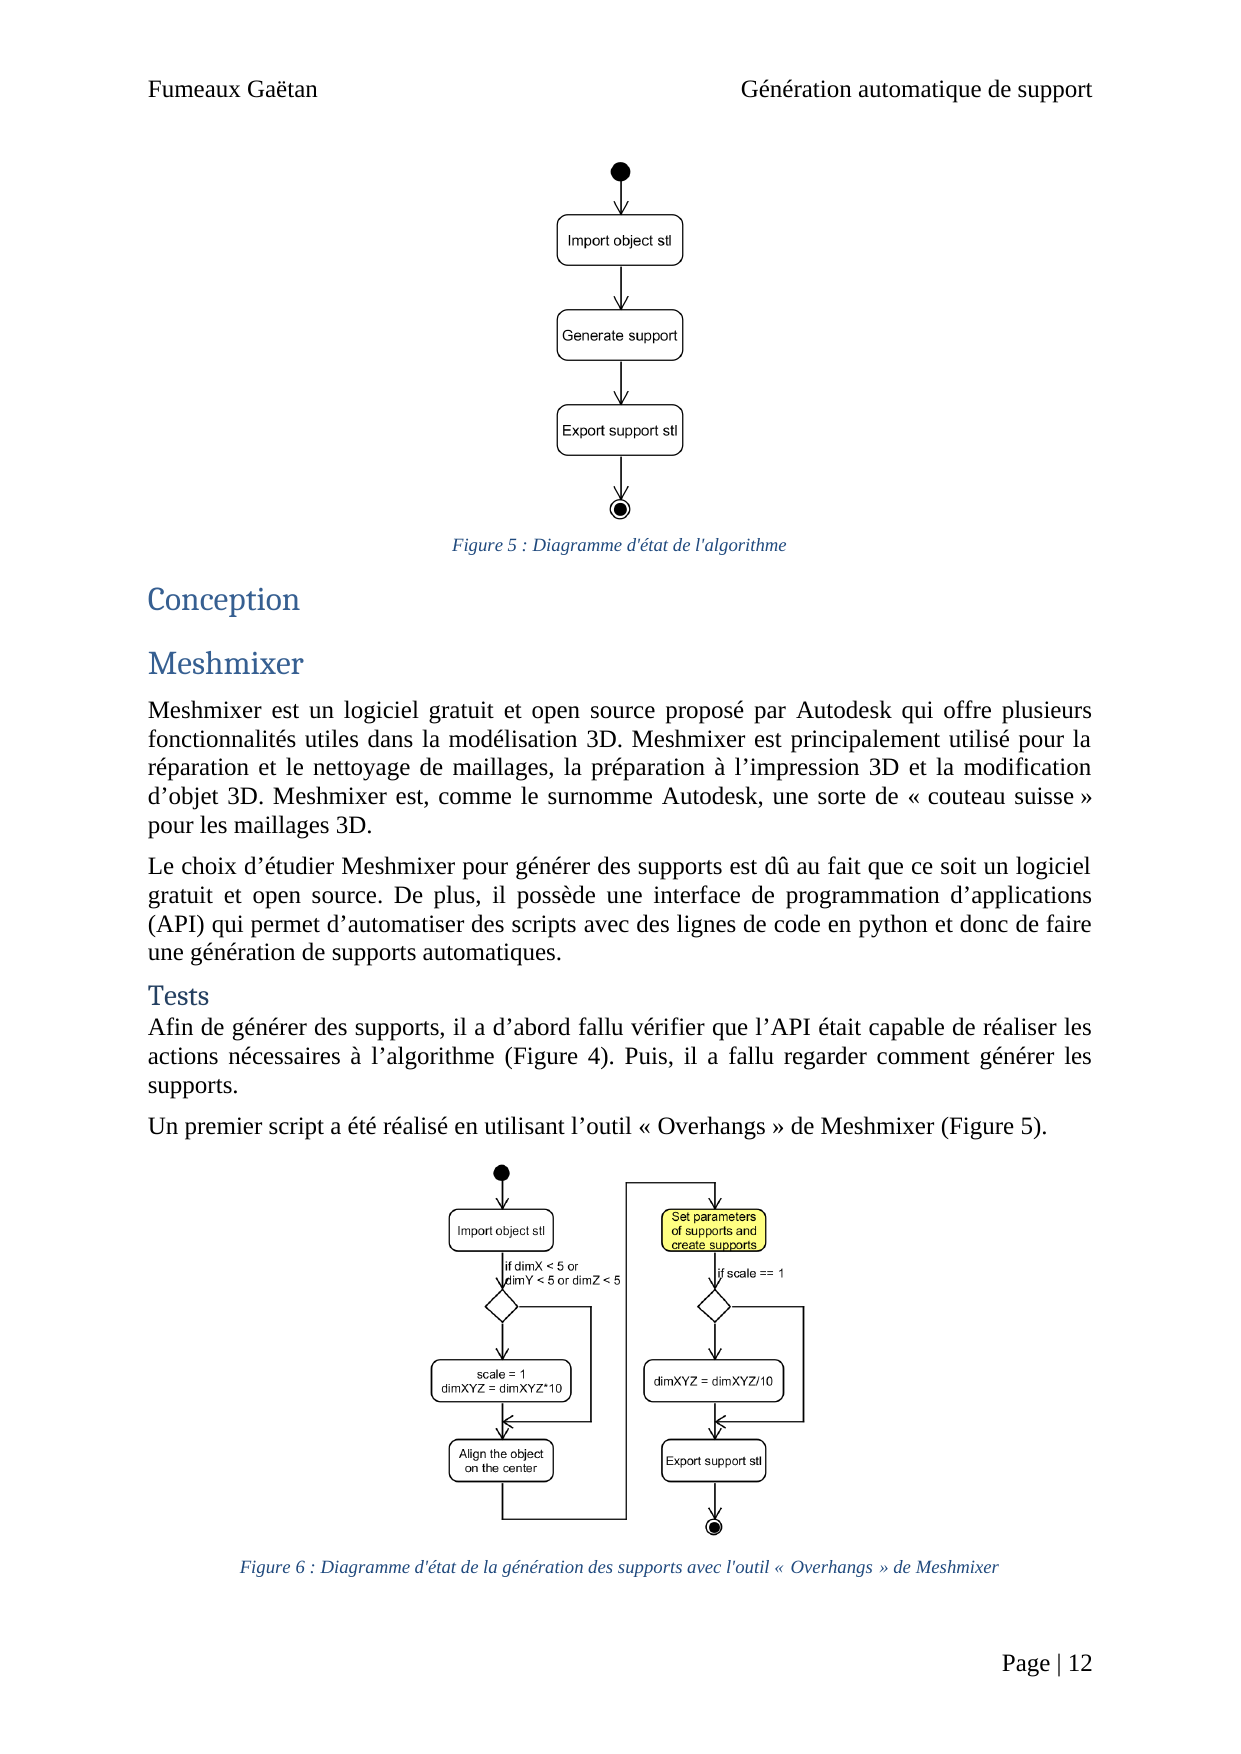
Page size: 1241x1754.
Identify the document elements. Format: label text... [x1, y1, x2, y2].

text Le choix d’étudier Meshmixer pour générer des supports est dû au fait que ce soit un logiciel gratuit et open source. De plus, il possède une interface de programmation d’applications (API) qui permet d’automatiser des scripts avec des lignes de code en python et donc de faire une génération de supports automatiques. [148, 851, 1093, 966]
text Afin de générer des supports, il a d’abord fallu vérifier que l’API était capable de réaliser les actions nécessaires à l’algorithme (Figure 4). Puis, il a fallu regarder comment générer les supports. [148, 1012, 1093, 1098]
subtitle Tests [148, 979, 1093, 1012]
subtitle Meshmixer [148, 644, 1093, 682]
text Un premier script a été réalisé en utilisant l’outil « Overhangs » de Meshmixer (Figure 5). [148, 1111, 1093, 1140]
text Meshmixer est un logiciel gratuit et open source proposé par Autodesk qui offre plusieurs fonctionnalités utiles dans la modélisation 3D. Meshmixer est principalement utilisé pour la réparation et le nettoyage de maillages, la préparation à l’impression 3D et la modification d’objet 3D. Meshmixer est, comme le surnomme Autodesk, une sorte de « couteau suisse » pour les maillages 3D. [148, 695, 1093, 839]
picture [405, 1152, 836, 1544]
subtitle Conception [148, 581, 1093, 619]
picture [533, 147, 707, 535]
